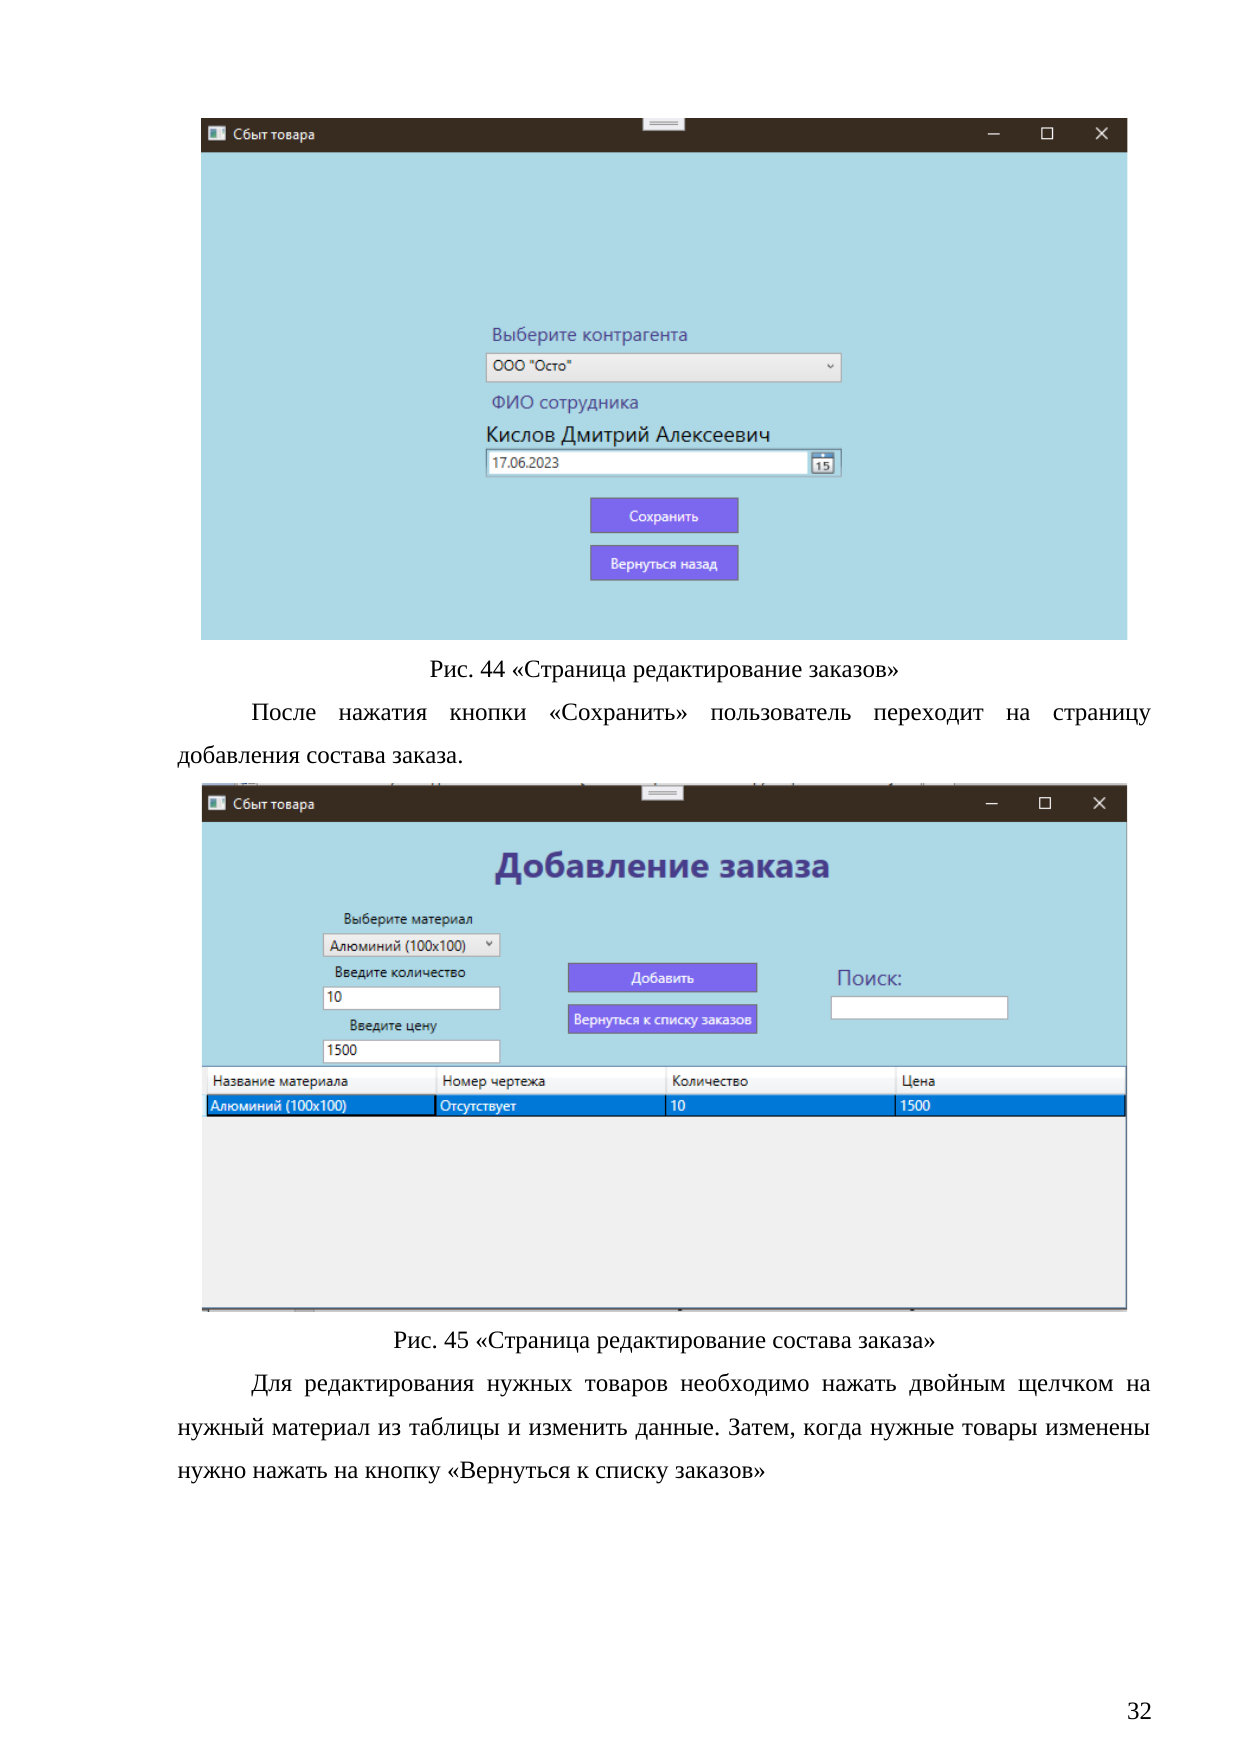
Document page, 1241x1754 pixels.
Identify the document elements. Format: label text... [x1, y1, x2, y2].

text Рис. 44 «Страница редактирование заказов» [177, 654, 1152, 683]
picture [201, 783, 1128, 1312]
text Рис. 45 «Страница редактирование состава заказа» [177, 1325, 1152, 1354]
text Для редактирования нужных товаров необходимо нажать двойным щелчком на нужный материал из таблицы и изменить данные. Затем, когда нужные товары изменены нужно нажать на кнопку «Вернуться к списку заказов» [177, 1368, 1152, 1483]
text После нажатия кнопки «Сохранить» пользователь переходит на страницу добавления состава заказа. [177, 697, 1152, 769]
picture [201, 118, 1128, 640]
